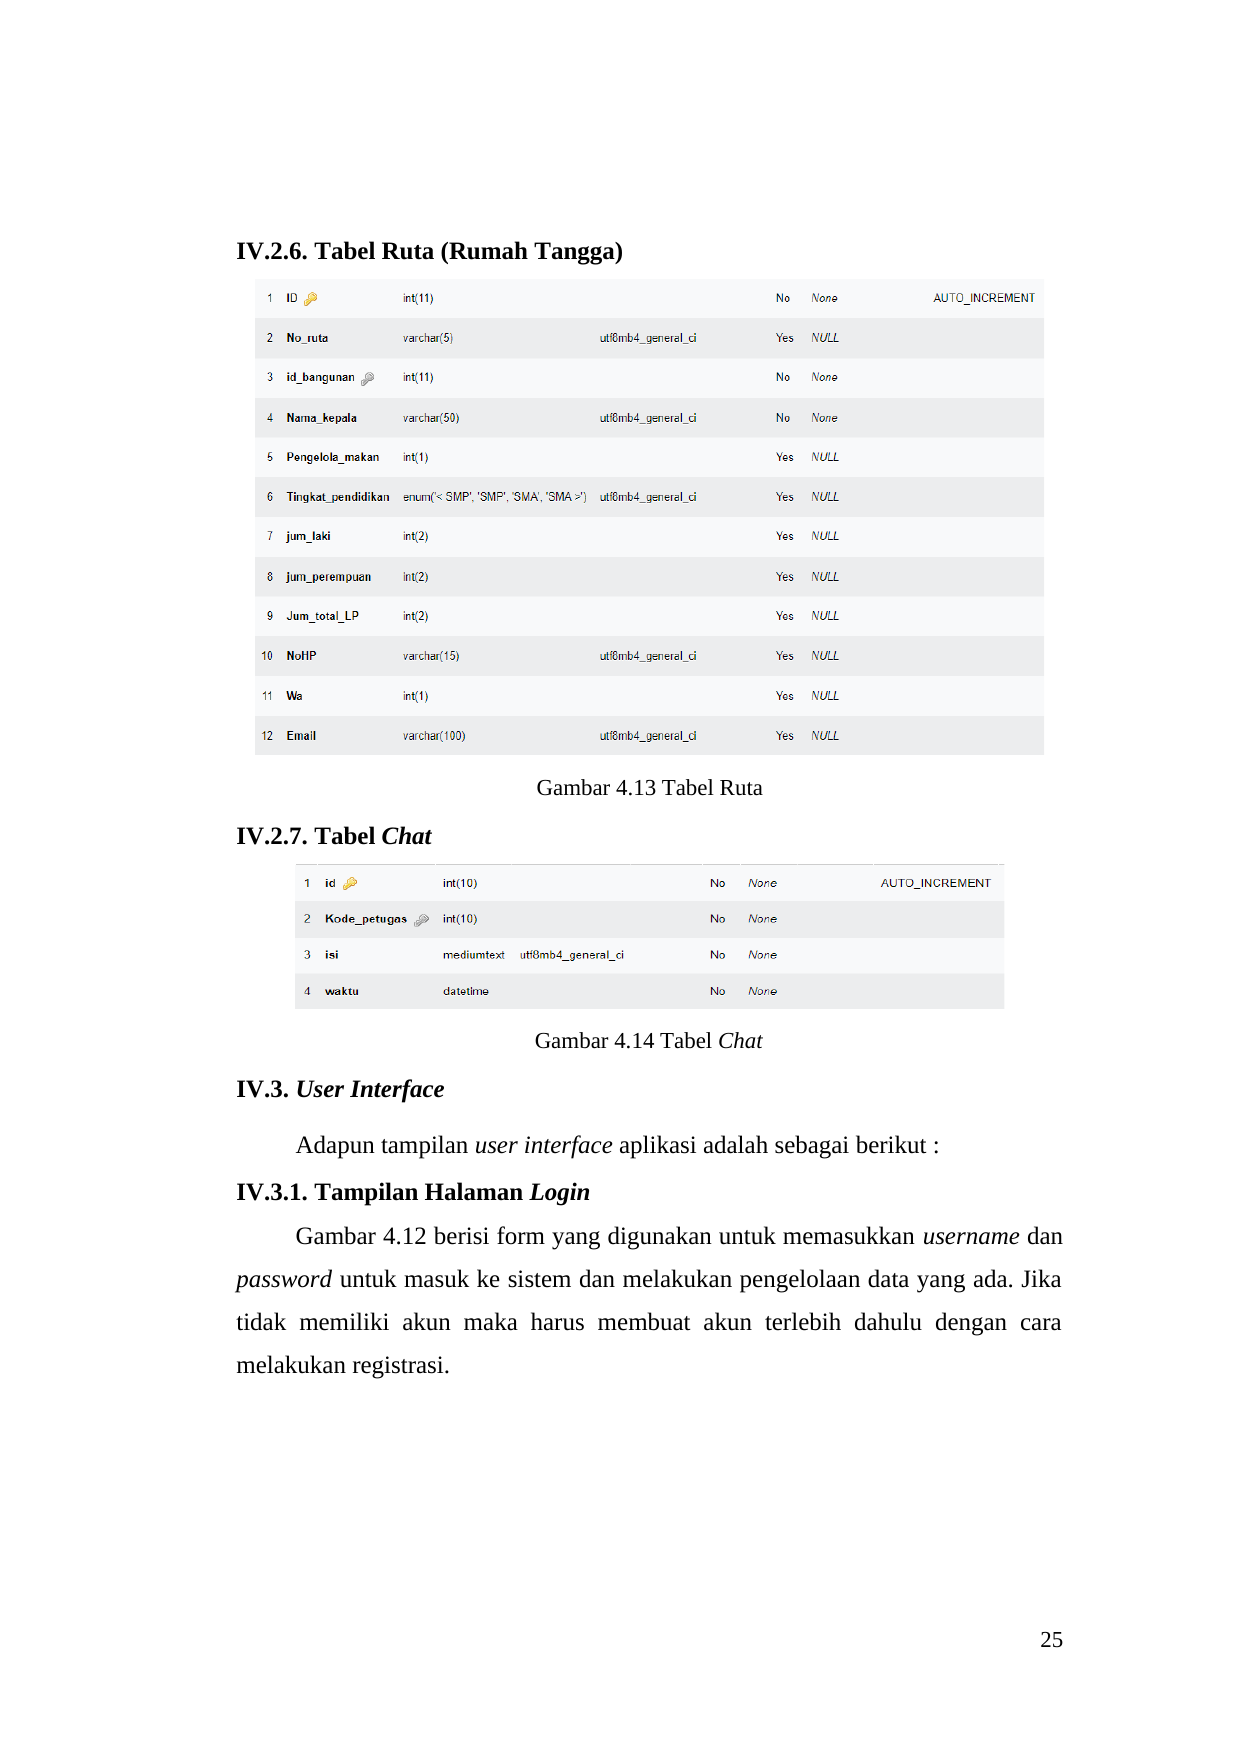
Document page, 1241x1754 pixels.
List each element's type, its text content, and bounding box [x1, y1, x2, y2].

picture [255, 279, 1045, 755]
subtitle User Interface [236, 1074, 1063, 1103]
subtitle Tabel Chat [236, 821, 1063, 849]
subtitle Tabel Ruta (Rumah Tangga) [236, 236, 1063, 265]
text Adapun tampilan user interface aplikasi adalah sebagai berikut : [236, 1130, 1063, 1158]
picture [295, 864, 1005, 1009]
subtitle Tampilan Halaman Login [236, 1177, 1063, 1206]
text Gambar 4.12 berisi form yang digunakan untuk memasukkan username dan password untuk masuk ke sistem dan melakukan pengelolaan data yang ada. Jika tidak memiliki akun maka harus membuat akun terlebih dahulu dengan cara melakukan registrasi. [236, 1221, 1063, 1379]
